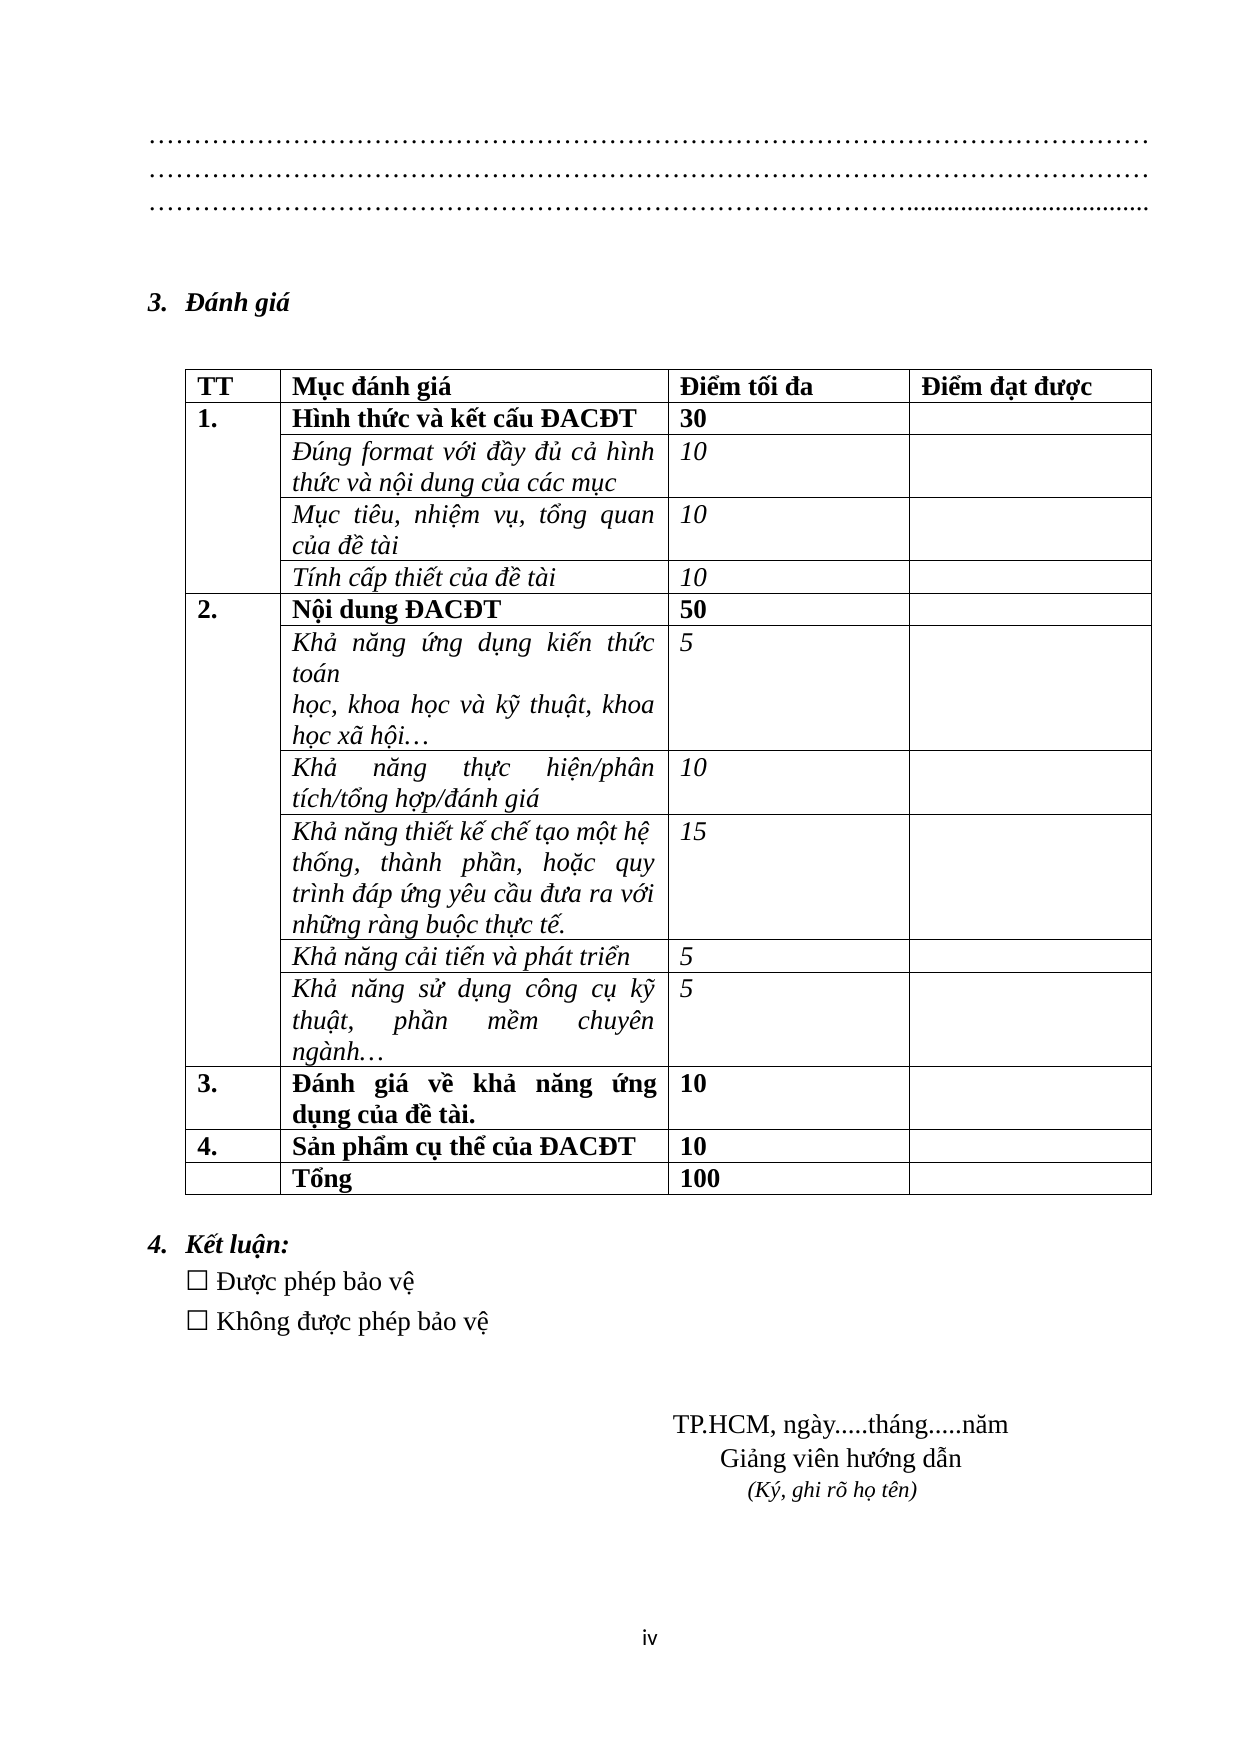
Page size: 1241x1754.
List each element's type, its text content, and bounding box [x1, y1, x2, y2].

table_cell [910, 403, 1151, 434]
table_cell [910, 815, 1151, 939]
table_cell 4. [186, 1130, 280, 1162]
table_cell Nội dung ĐACĐT [281, 594, 668, 625]
table_header Điểm tối đa [669, 370, 909, 402]
table_cell 50 [669, 594, 909, 625]
table_cell Tính cấp thiết của đề tài [281, 561, 668, 593]
list (Ký, ghi rõ họ tên) [185, 1476, 1152, 1502]
table_cell Khả năng cải tiến và phát triển [281, 940, 668, 972]
list Kết luận: [148, 1228, 1152, 1259]
table_cell Sản phẩm cụ thể của ĐACĐT [281, 1130, 668, 1162]
table_cell [186, 1163, 280, 1194]
table_header Mục đánh giá [281, 370, 668, 402]
table_cell Khả năng thực hiện/phân tích/tổng hợp/đánh giá [281, 751, 668, 814]
table_cell 10 [669, 1130, 909, 1162]
table_cell Tổng [281, 1163, 668, 1194]
list TP.HCM, ngày.....tháng.....năm [185, 1408, 1152, 1440]
list Giảng viên hướng dẫn [185, 1442, 1152, 1473]
list Không được phép bảo vệ [185, 1302, 1152, 1338]
table_cell 10 [669, 498, 909, 560]
table_cell 10 [669, 1067, 909, 1129]
table_cell [910, 435, 1151, 497]
table_cell [910, 940, 1151, 972]
table_cell 15 [669, 815, 909, 939]
table_cell 10 [669, 561, 909, 593]
table_cell [910, 626, 1151, 750]
table_cell Hình thức và kết cấu ĐACĐT [281, 403, 668, 434]
table_cell [910, 1163, 1151, 1194]
table_cell Khả năng sử dụng công cụ kỹ thuật, phần mềm chuyên ngành… [281, 973, 668, 1066]
table_cell [910, 1067, 1151, 1129]
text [148, 118, 1152, 216]
table_cell 3. [186, 1067, 280, 1129]
table_header Điểm đạt được [910, 370, 1151, 402]
table_cell 5 [669, 940, 909, 972]
table_cell [910, 973, 1151, 1066]
table_cell Đúng format với đầy đủ cả hình thức và nội dung của các mục [281, 435, 668, 497]
table_cell [910, 561, 1151, 593]
list Đánh giá [148, 286, 1152, 317]
table_cell Khả năng thiết kế chế tạo một hệ thống, thành phần, hoặc quy trình đáp ứng yêu cầu đưa ra với những ràng buộc thực tế. [281, 815, 668, 939]
table_cell [910, 594, 1151, 625]
table_cell 5 [669, 973, 909, 1066]
table_cell 10 [669, 751, 909, 814]
table_cell [910, 1130, 1151, 1162]
table_cell 100 [669, 1163, 909, 1194]
table_cell 30 [669, 403, 909, 434]
table_cell Mục tiêu, nhiệm vụ, tổng quan của đề tài [281, 498, 668, 560]
table_cell 1. [186, 403, 280, 593]
table_cell [910, 498, 1151, 560]
table_cell [910, 751, 1151, 814]
table_cell Đánh giá về khả năng ứng dụng của đề tài. [281, 1067, 668, 1129]
table_header TT [186, 370, 280, 402]
table_cell 2. [186, 594, 280, 1066]
list Được phép bảo vệ [185, 1262, 1152, 1299]
table_cell 10 [669, 435, 909, 497]
table_cell Khả năng ứng dụng kiến thức toán học, khoa học và kỹ thuật, khoa học xã hội… [281, 626, 668, 750]
table_cell 5 [669, 626, 909, 750]
